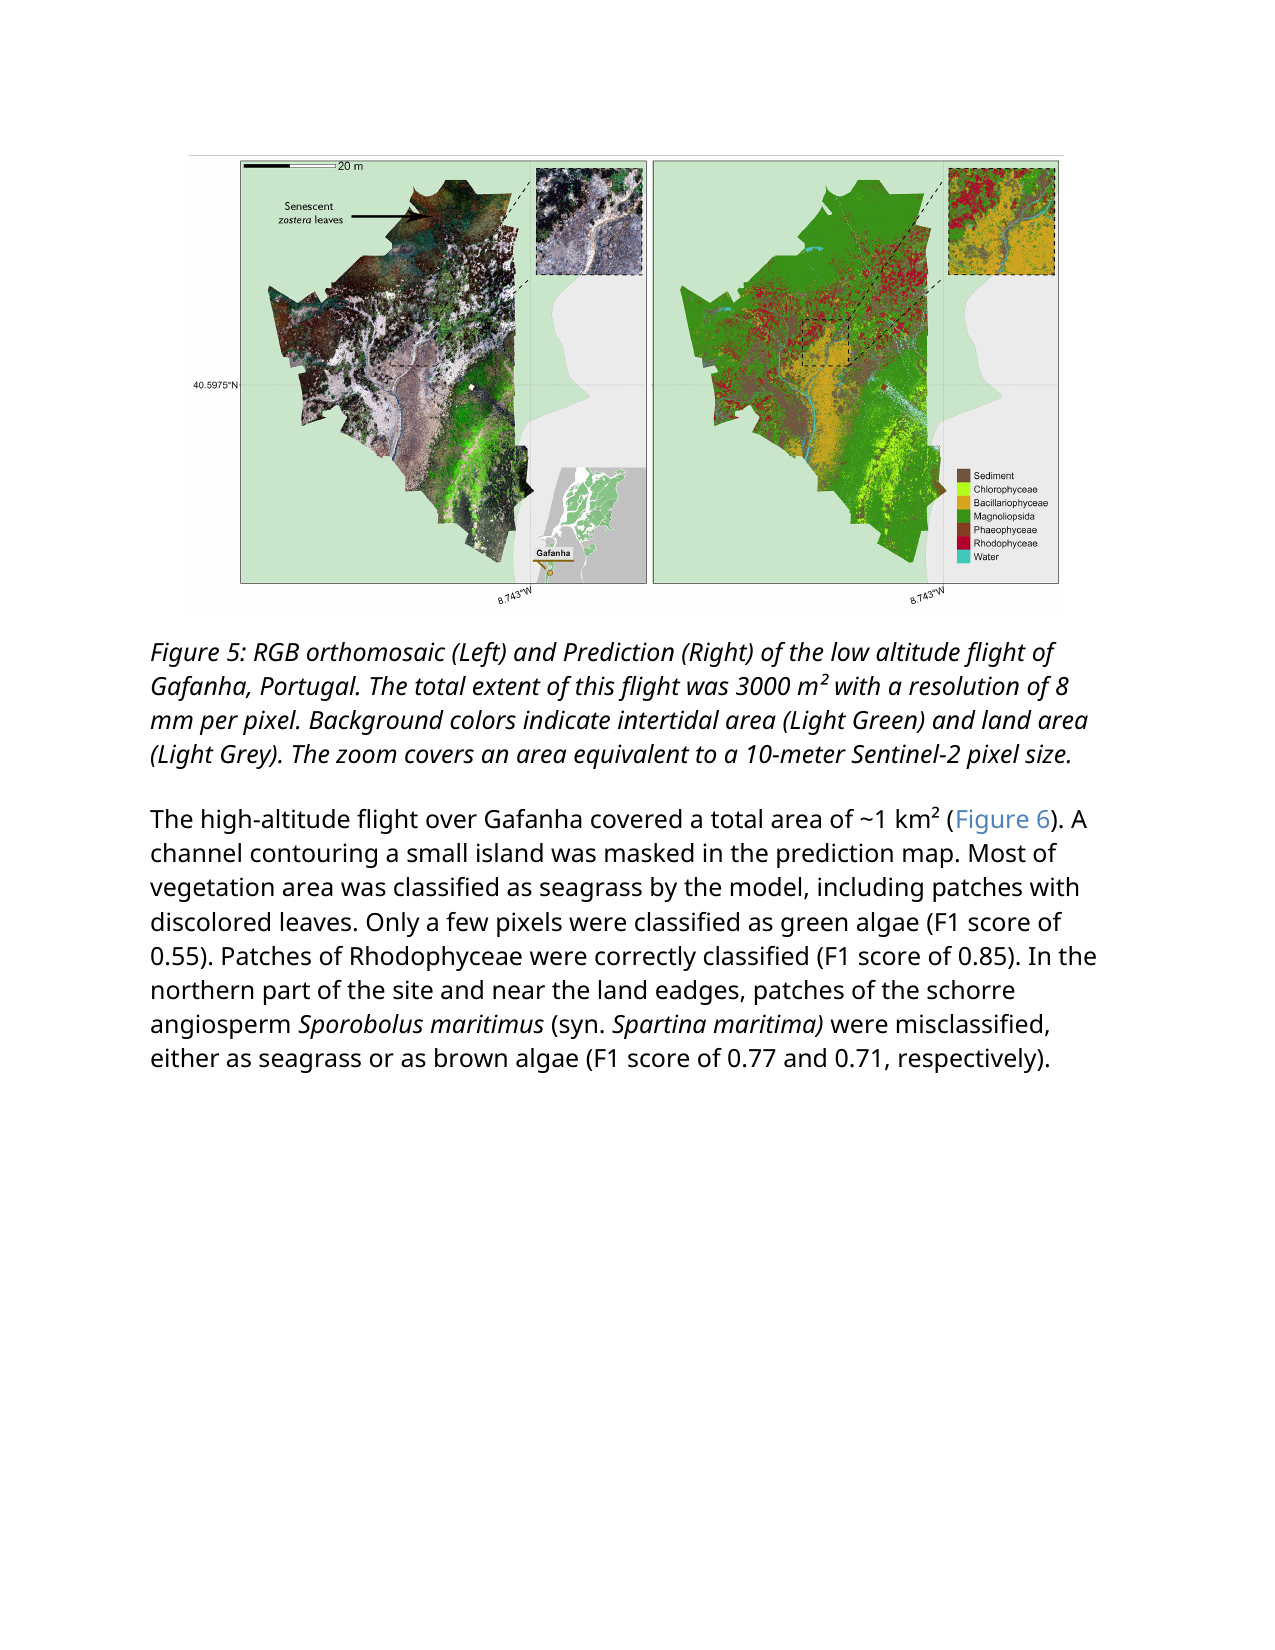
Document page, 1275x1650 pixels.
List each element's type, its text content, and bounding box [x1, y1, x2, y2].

table_header Figure 5: RGB orthomosaic (Left) and Prediction (Right) of the low altitude flight of Gafanha, Portugal. The total extent of this flight was 3000 m² with a resolution of 8 mm per pixel. Background colors indicate intertidal area (Light Green) and land area (Light Grey). The zoom covers an area equivalent to a 10-meter Sentinel-2 pixel size. [139, 150, 1114, 783]
text The high-altitude flight over Gafanha covered a total area of ~1 km² (Figure 6). A channel contouring a small island was masked in the prediction map. Most of vegetation area was classified as seagrass by the model, including patches with discolored leaves. Only a few pixels were classified as green algae (F1 score of 0.55). Patches of Rhodophyceae were correctly classified (F1 score of 0.85). In the northern part of the site and near the land eadges, patches of the schorre angiosperm Sporobolus maritimus (syn. Spartina maritima) were misclassified, either as seagrass or as brown algae (F1 score of 0.77 and 0.71, respectively). [150, 802, 1125, 1074]
picture [188, 153, 1064, 614]
